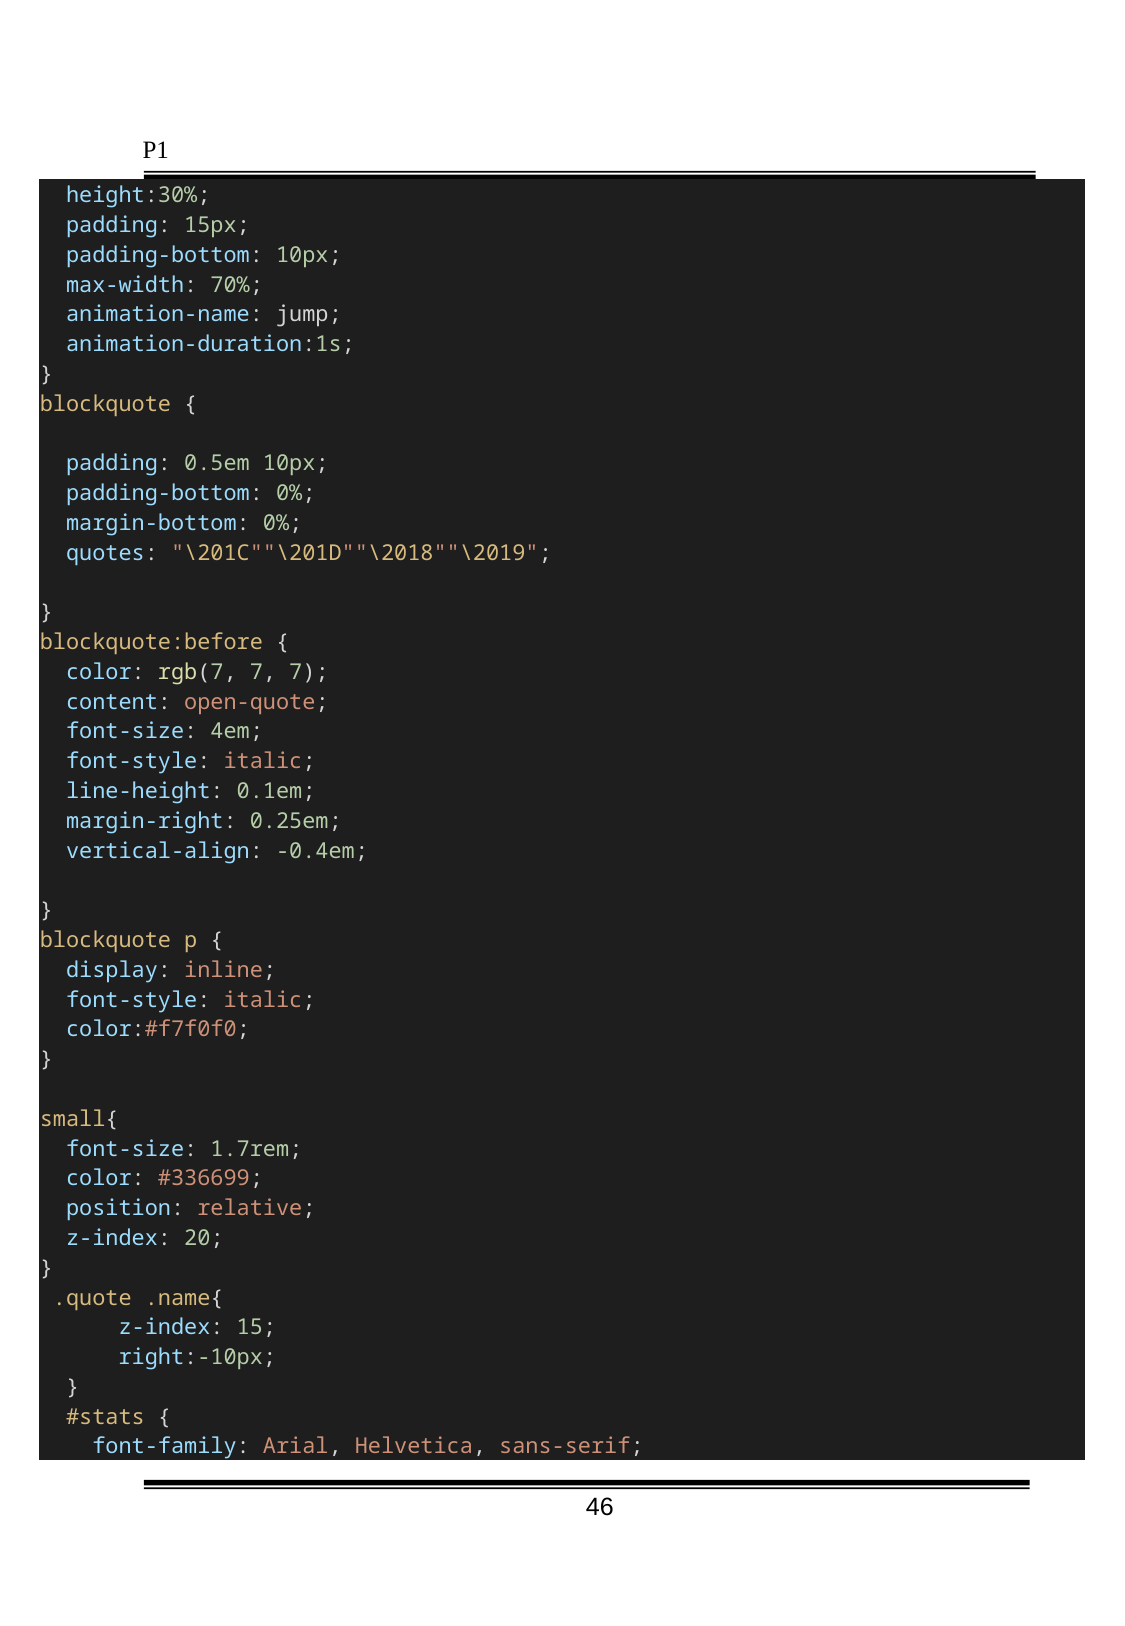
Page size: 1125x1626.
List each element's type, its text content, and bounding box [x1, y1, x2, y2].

text z-index: 15; [39, 1311, 1085, 1341]
text padding: 0.5em 10px; [39, 447, 1085, 477]
text font-size: 1.7rem; [39, 1132, 1085, 1162]
text font-style: italic; [39, 745, 1085, 775]
text color: #336699; [39, 1162, 1085, 1192]
text } [39, 1371, 1085, 1401]
text margin-bottom: 0%; [39, 507, 1085, 537]
text } [39, 894, 1085, 924]
text z-index: 20; [39, 1222, 1085, 1252]
text } [39, 358, 1085, 388]
text position: relative; [39, 1192, 1085, 1222]
text #stats { [39, 1401, 1085, 1430]
text } [39, 1252, 1085, 1281]
text height:30%; [39, 179, 1085, 209]
text quotes: "\201C""\201D""\2018""\2019"; [39, 537, 1085, 566]
text blockquote:before { [39, 626, 1085, 656]
text blockquote { [39, 388, 1085, 417]
text padding-bottom: 10px; [39, 239, 1085, 268]
text display: inline; [39, 954, 1085, 983]
text line-height: 0.1em; [39, 775, 1085, 805]
text color:#f7f0f0; [39, 1013, 1085, 1043]
text vertical-align: -0.4em; [39, 834, 1085, 864]
text padding: 15px; [39, 209, 1085, 239]
text font-family: Arial, Helvetica, sans-serif; [39, 1430, 1085, 1460]
text blockquote p { [39, 924, 1085, 954]
text max-width: 70%; [39, 268, 1085, 298]
text right:-10px; [39, 1341, 1085, 1371]
text .quote .name{ [39, 1281, 1085, 1311]
text animation-duration:1s; [39, 328, 1085, 358]
text } [39, 596, 1085, 626]
text content: open-quote; [39, 686, 1085, 715]
text } [39, 1043, 1085, 1073]
text margin-right: 0.25em; [39, 805, 1085, 834]
text color: rgb(7, 7, 7); [39, 656, 1085, 686]
text small{ [39, 1103, 1085, 1132]
text padding-bottom: 0%; [39, 477, 1085, 507]
text animation-name: jump; [39, 298, 1085, 328]
text font-size: 4em; [39, 715, 1085, 745]
text font-style: italic; [39, 983, 1085, 1013]
